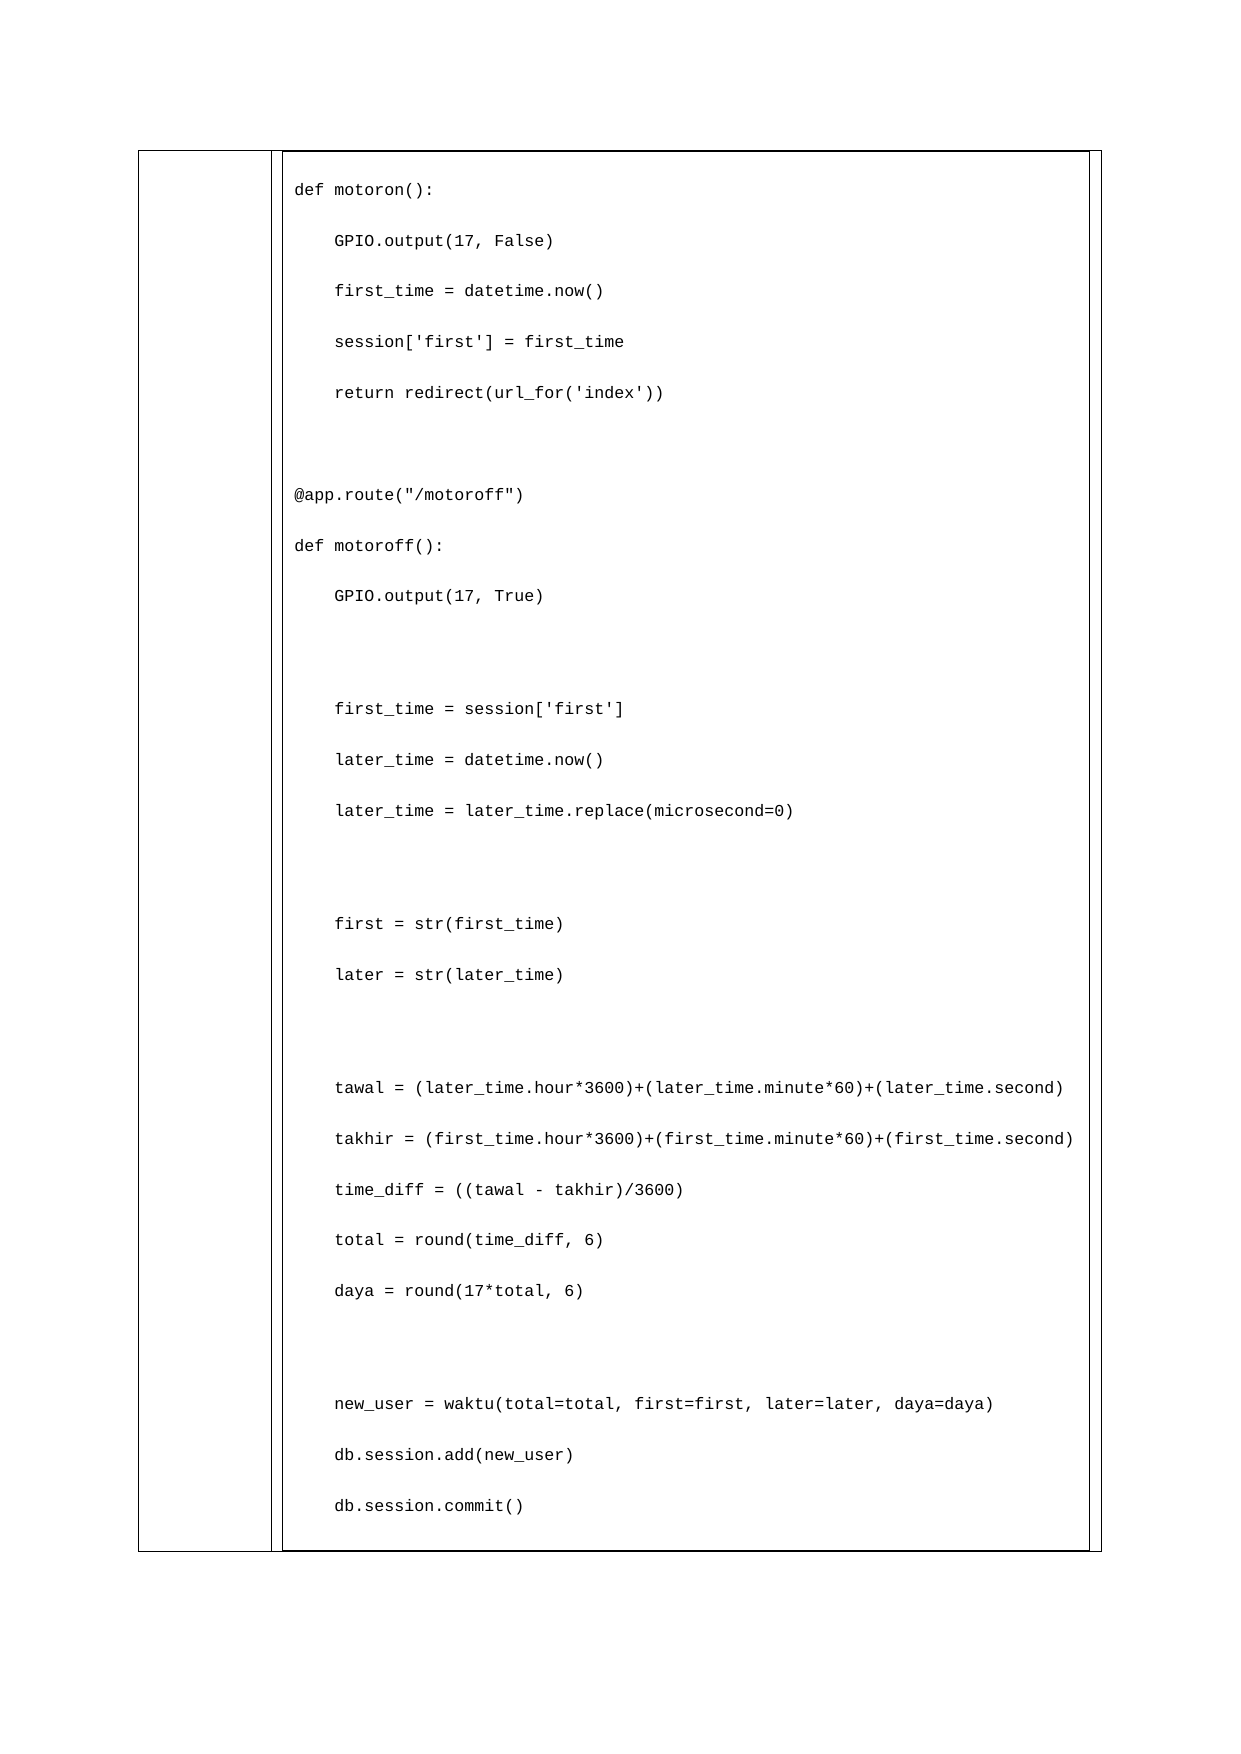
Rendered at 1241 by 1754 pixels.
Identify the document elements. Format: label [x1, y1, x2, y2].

table_cell [1090, 151, 1101, 1551]
table_cell [272, 151, 282, 1551]
table_cell [283, 152, 1089, 1550]
table_cell [139, 151, 271, 1551]
